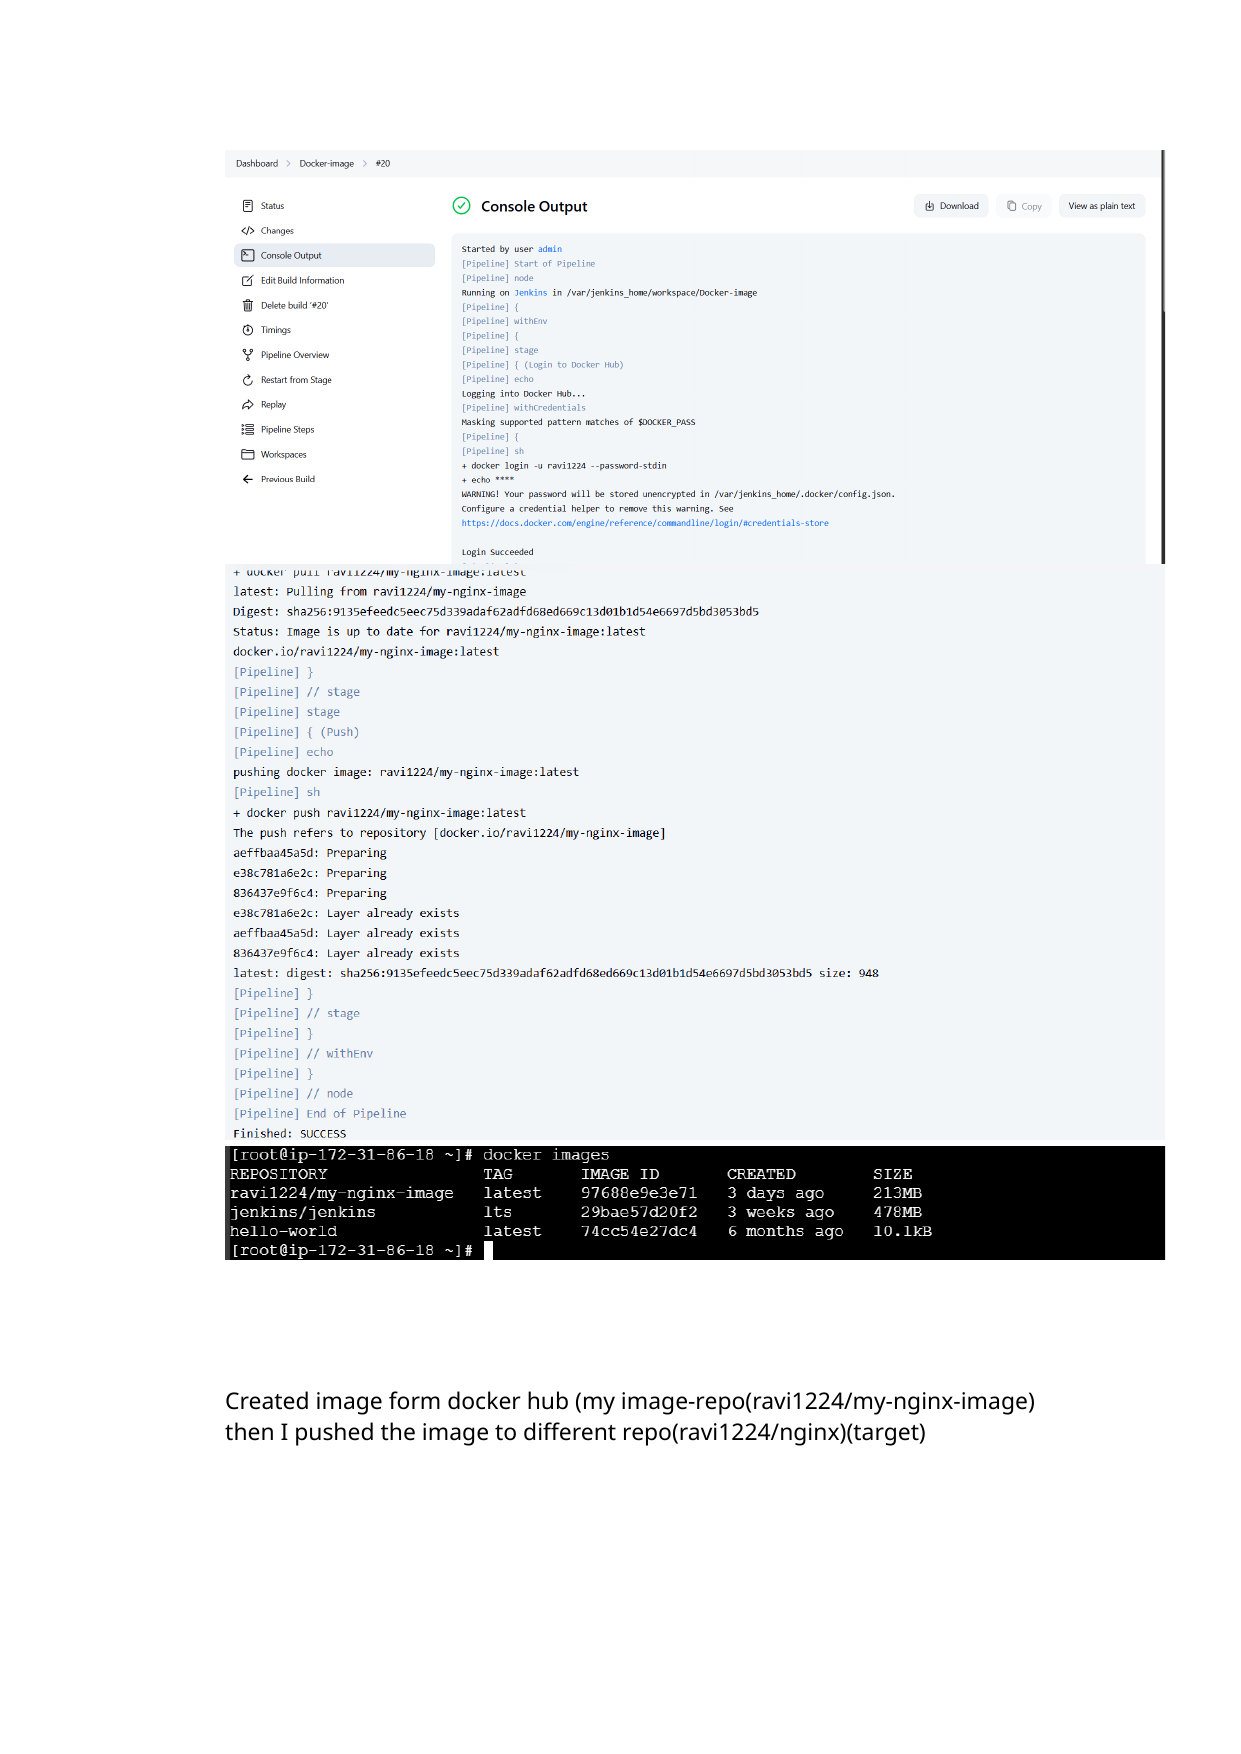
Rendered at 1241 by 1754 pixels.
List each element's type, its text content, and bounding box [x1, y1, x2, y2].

list Created image form docker hub (my image-repo(ravi1224/my-nginx-image) then I pushed the image to different repo(ravi1224/nginx)(target) [225, 1385, 1090, 1447]
picture [225, 1146, 1166, 1260]
picture [225, 150, 1166, 1140]
